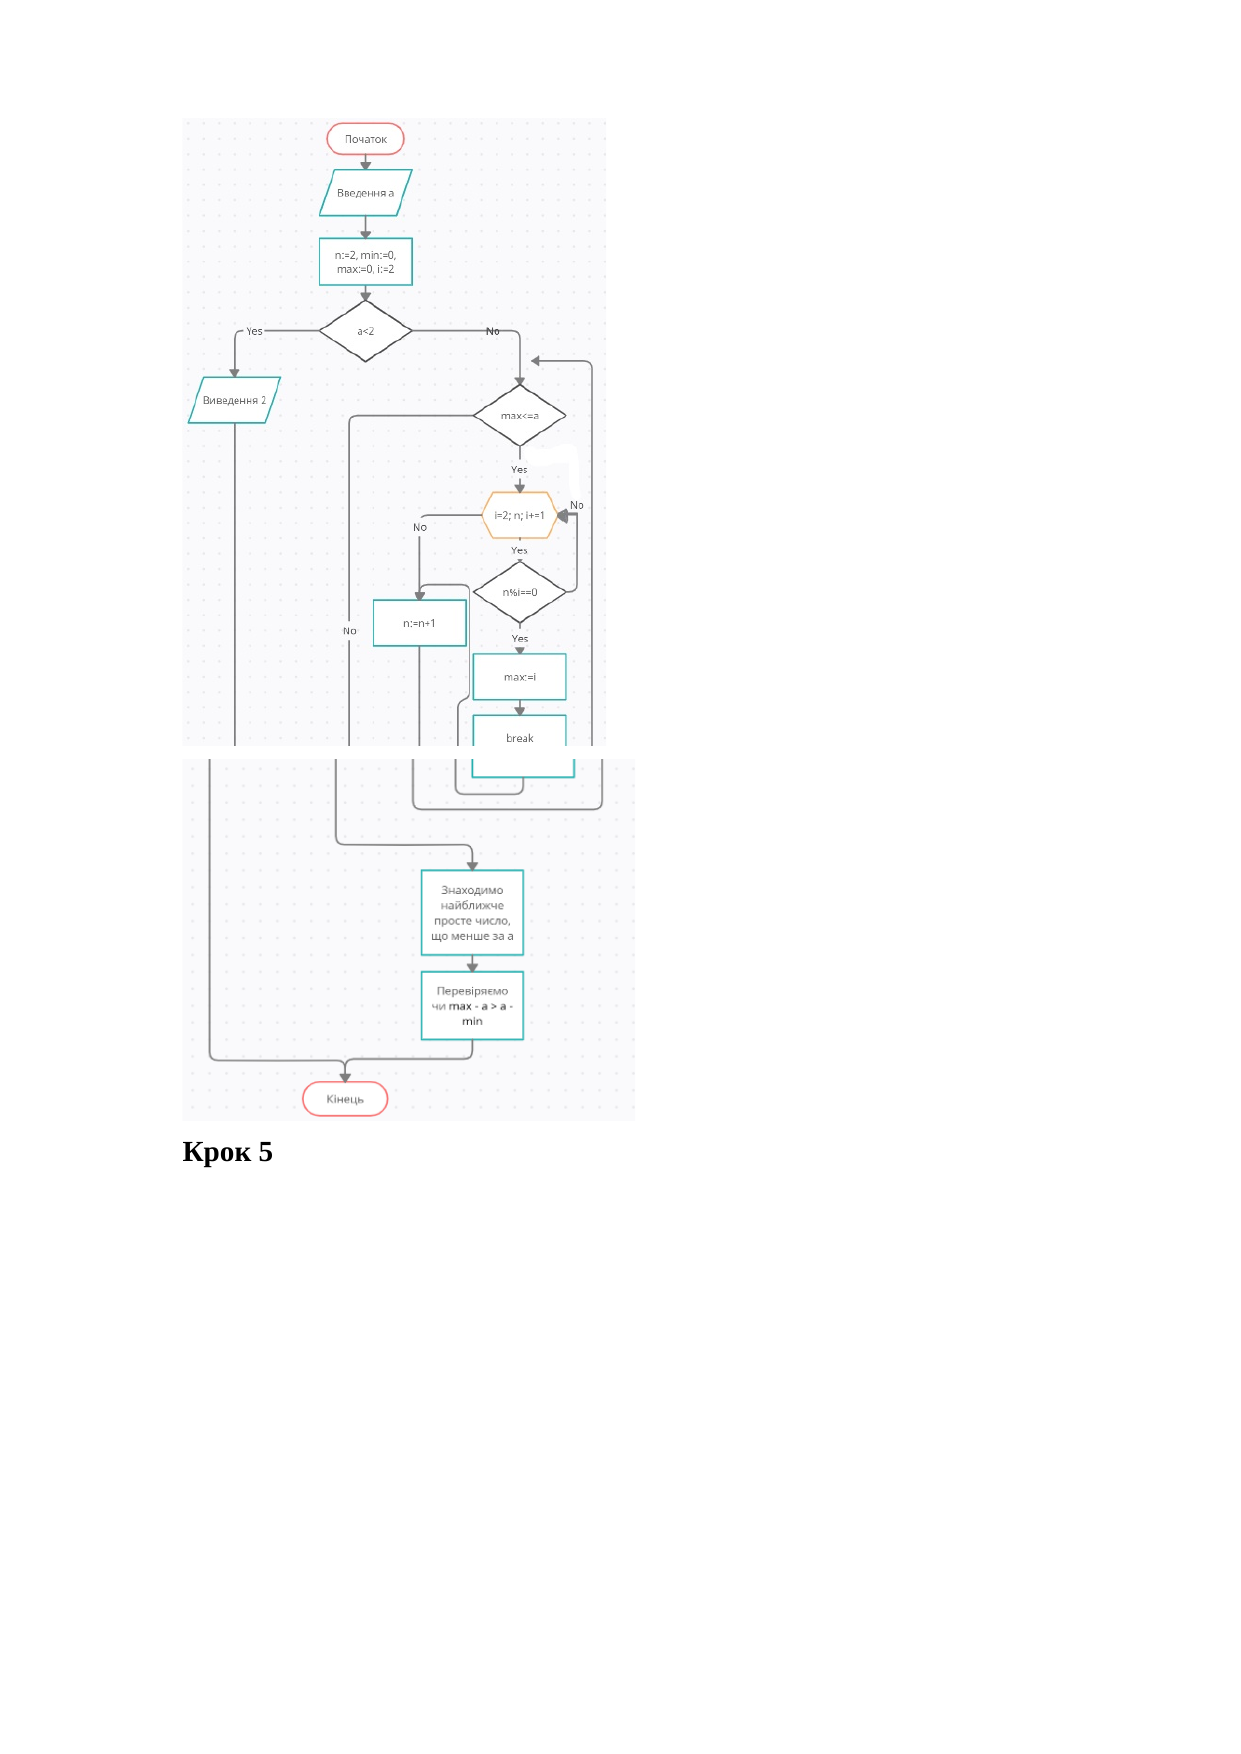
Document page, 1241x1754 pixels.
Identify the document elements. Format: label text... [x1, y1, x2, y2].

picture [182, 118, 607, 746]
picture [182, 759, 636, 1121]
text Крок 5 [182, 1134, 1152, 1168]
